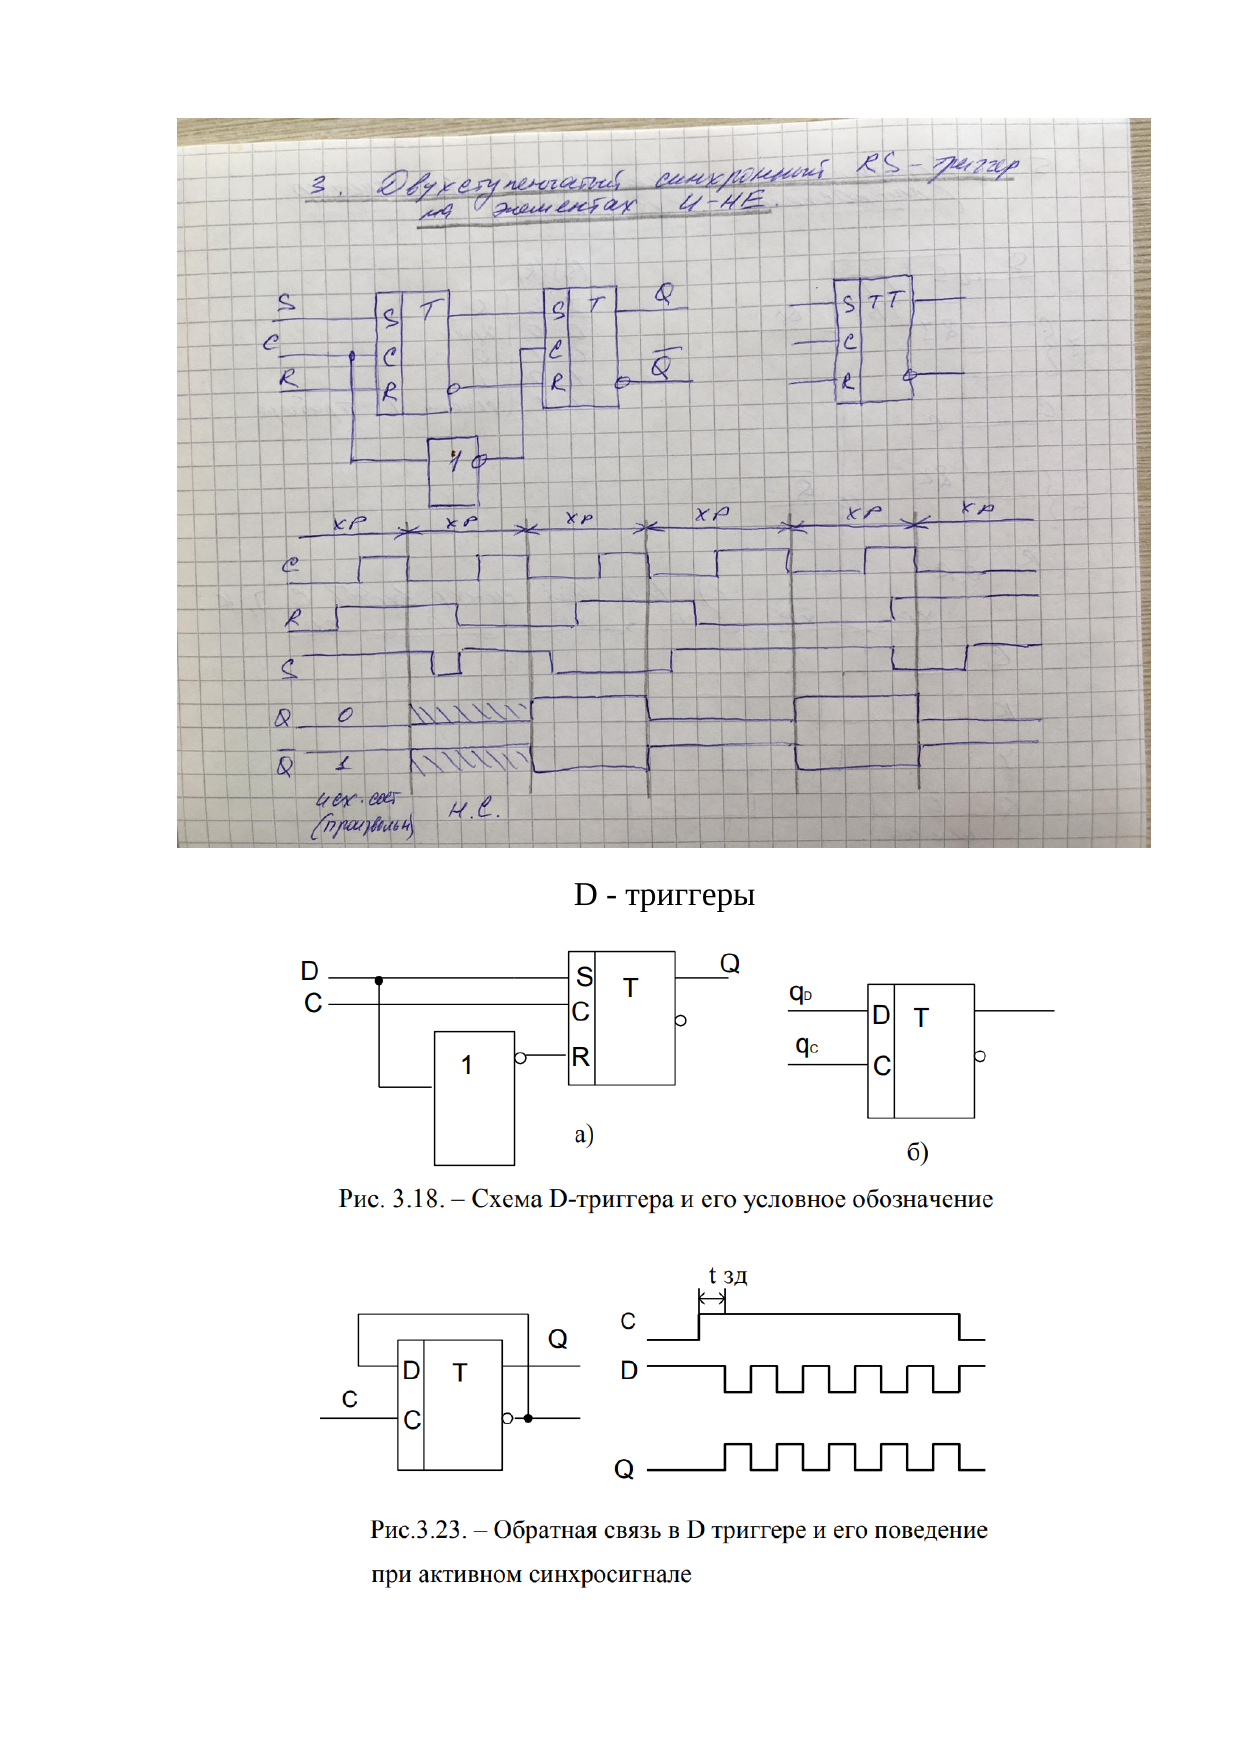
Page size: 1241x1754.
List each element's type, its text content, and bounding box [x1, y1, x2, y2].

picture [249, 912, 1080, 1226]
picture [177, 118, 1151, 848]
picture [300, 1251, 1029, 1599]
text D - триггеры [177, 874, 1152, 912]
